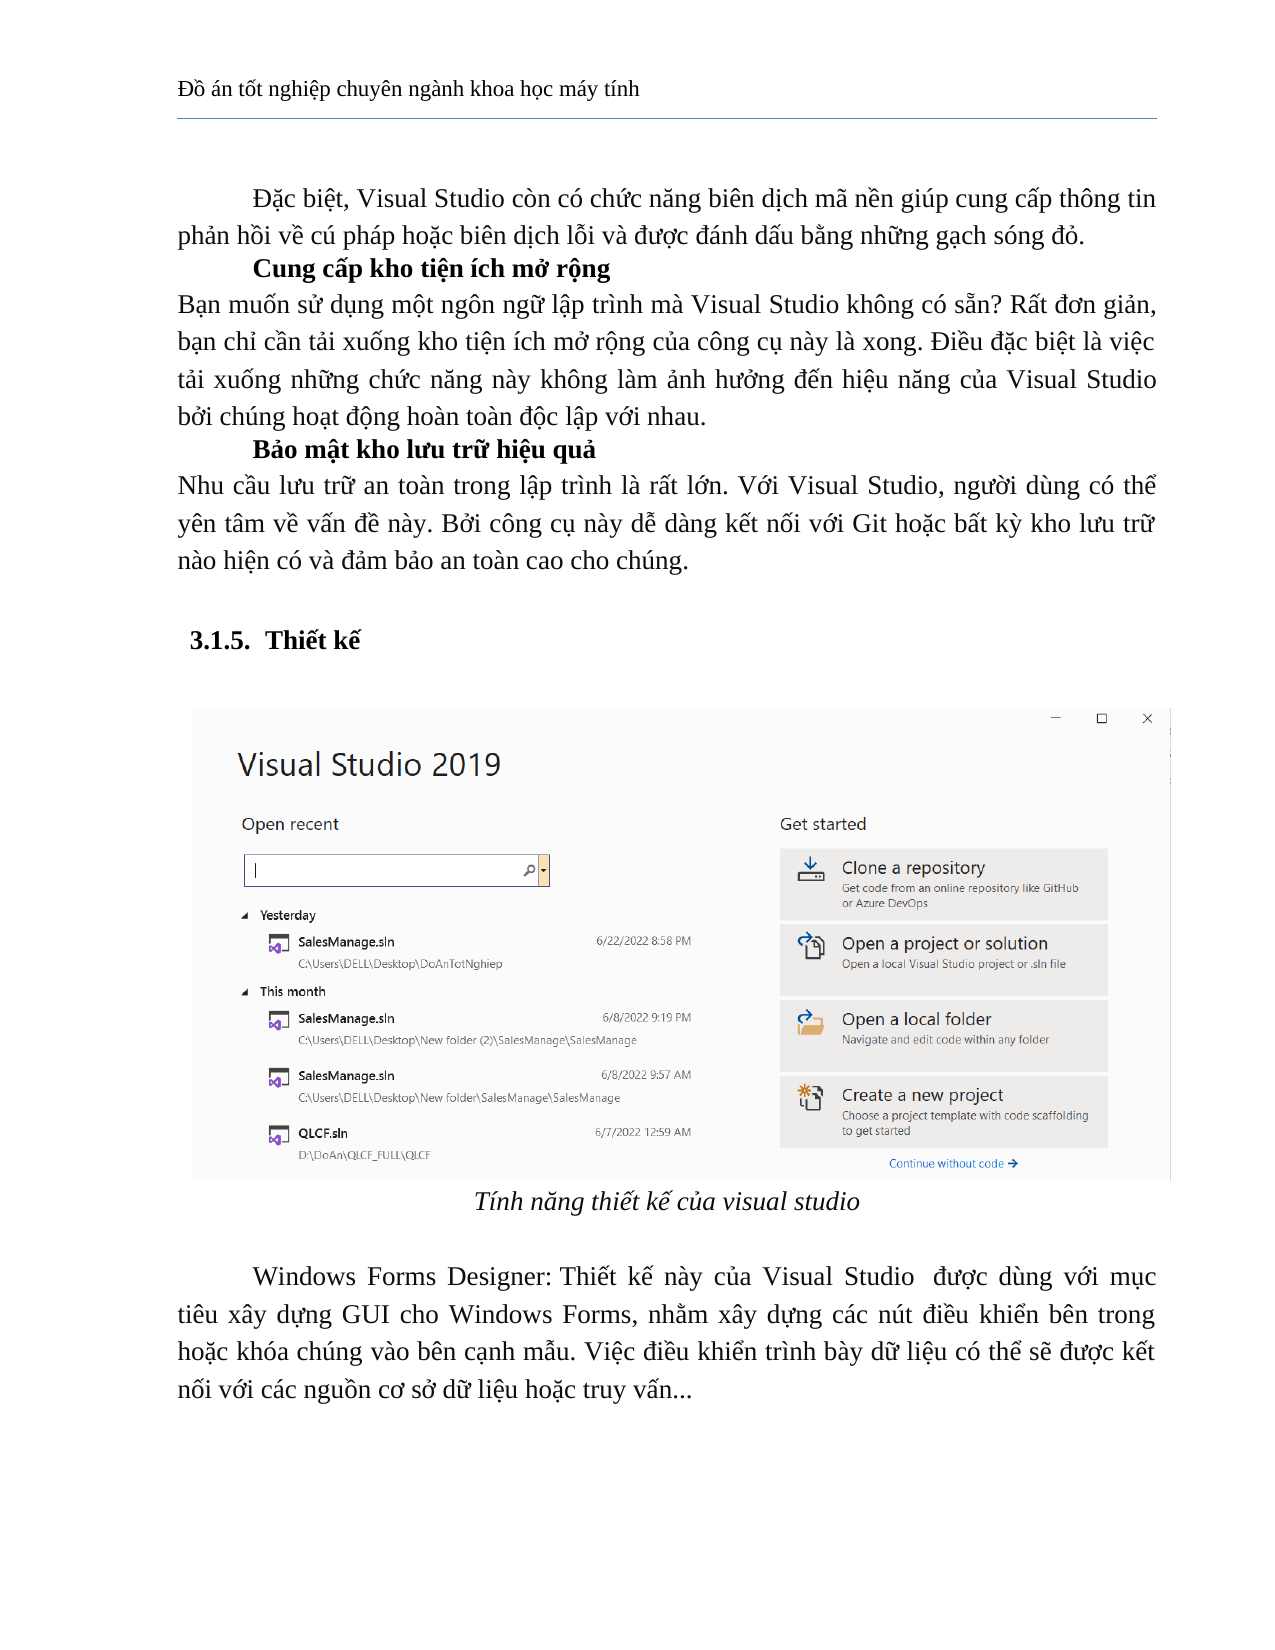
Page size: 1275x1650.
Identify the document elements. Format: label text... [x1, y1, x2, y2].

text Bạn muốn sử dụng một ngôn ngữ lập trình mà Visual Studio không có sẵn? Rất đơn giản, bạn chỉ cần tải xuống kho tiện ích mở rộng của công cụ này là xong. Điều đặc biệt là việc tải xuống những chức năng này không làm ảnh hưởng đến hiệu năng của Visual Studio bởi chúng hoạt động hoàn toàn độc lập với nhau. [177, 283, 1157, 433]
text Đặc biệt, Visual Studio còn có chức năng biên dịch mã nền giúp cung cấp thông tin phản hồi về cú pháp hoặc biên dịch lỗi và được đánh dấu bằng những gạch sóng đỏ. [177, 177, 1157, 252]
text Nhu cầu lưu trữ an toàn trong lập trình là rất lớn. Với Visual Studio, người dùng có thể yên tâm về vấn đề này. Bởi công cụ này dễ dàng kết nối với Git hoặc bất kỳ kho lưu trữ nào hiện có và đảm bảo an toàn cao cho chúng. [177, 464, 1157, 577]
text Bảo mật kho lưu trữ hiệu quả [177, 433, 1157, 464]
picture [191, 708, 1171, 1181]
text Windows Forms Designer: Thiết kế này của Visual Studio được dùng với mục tiêu xây dựng GUI cho Windows Forms, nhằm xây dựng các nút điều khiển bên trong hoặc khóa chúng vào bên cạnh mẫu. Việc điều khiển trình bày dữ liệu có thể sẽ được kết nối với các nguồn cơ sở dữ liệu hoặc truy vấn... [177, 1256, 1157, 1406]
subtitle 3.1.5. Thiết kế [189, 624, 1157, 655]
text Cung cấp kho tiện ích mở rộng [177, 252, 1157, 283]
